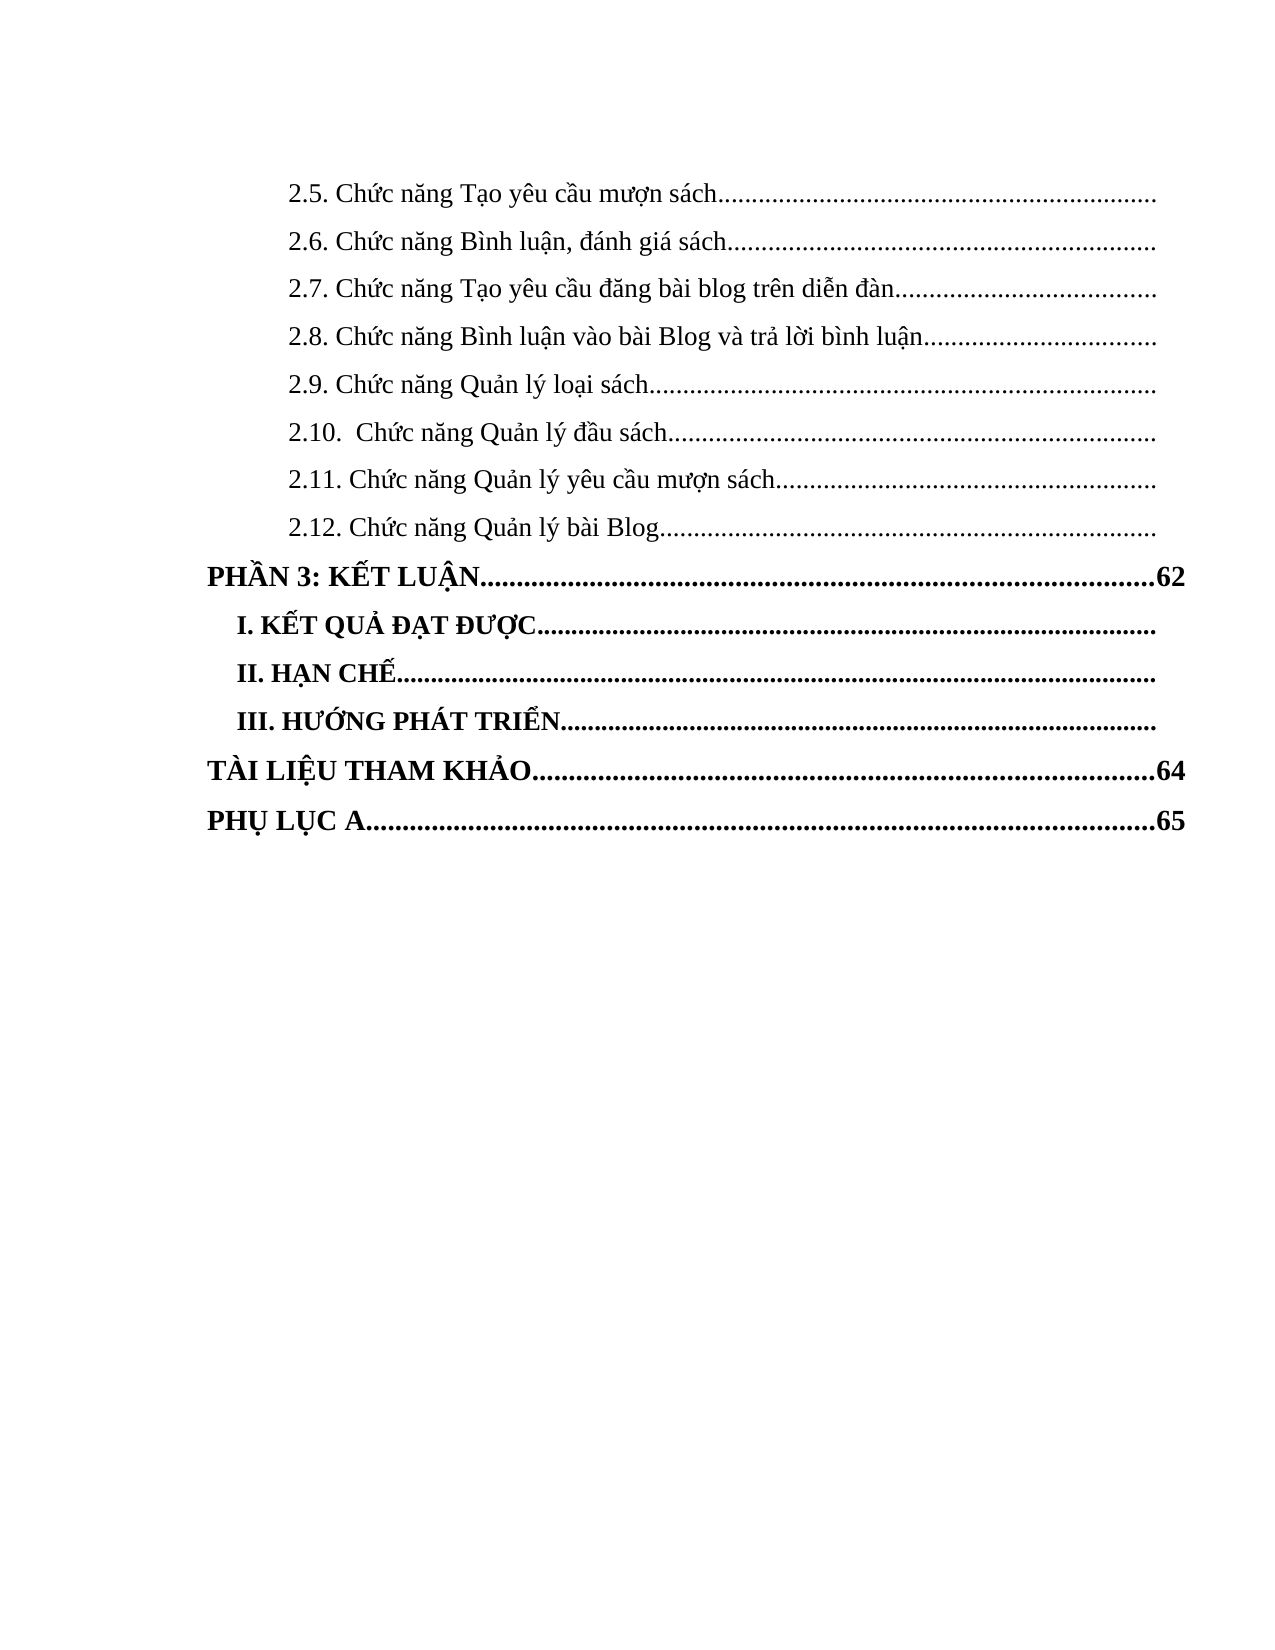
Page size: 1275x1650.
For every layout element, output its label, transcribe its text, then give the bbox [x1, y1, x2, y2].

text 2.8. Chức năng Bình luận vào bài Blog và trả lời bình luận 55 [288, 320, 1157, 351]
text 2.12. Chức năng Quản lý bài Blog 60 [288, 511, 1157, 542]
text 2.10. Chức năng Quản lý đầu sách 57 [288, 416, 1157, 447]
text PHỤ LỤC A 65 [207, 803, 1157, 837]
text III. HƯỚNG PHÁT TRIỂN 63 [207, 705, 1157, 736]
text 2.5. Chức năng Tạo yêu cầu mượn sách 51 [288, 177, 1157, 208]
text II. HẠN CHẾ 62 [207, 657, 1157, 688]
text I. KẾT QUẢ ĐẠT ĐƯỢC 62 [207, 609, 1157, 641]
text PHẦN 3: KẾT LUẬN 62 [207, 559, 1157, 592]
text TÀI LIỆU THAM KHẢO 64 [207, 753, 1157, 786]
text 2.7. Chức năng Tạo yêu cầu đăng bài blog trên diễn đàn 53 [288, 273, 1157, 304]
text 2.9. Chức năng Quản lý loại sách 56 [288, 368, 1157, 399]
text 2.6. Chức năng Bình luận, đánh giá sách 52 [288, 225, 1157, 256]
text 2.11. Chức năng Quản lý yêu cầu mượn sách 58 [288, 463, 1157, 494]
